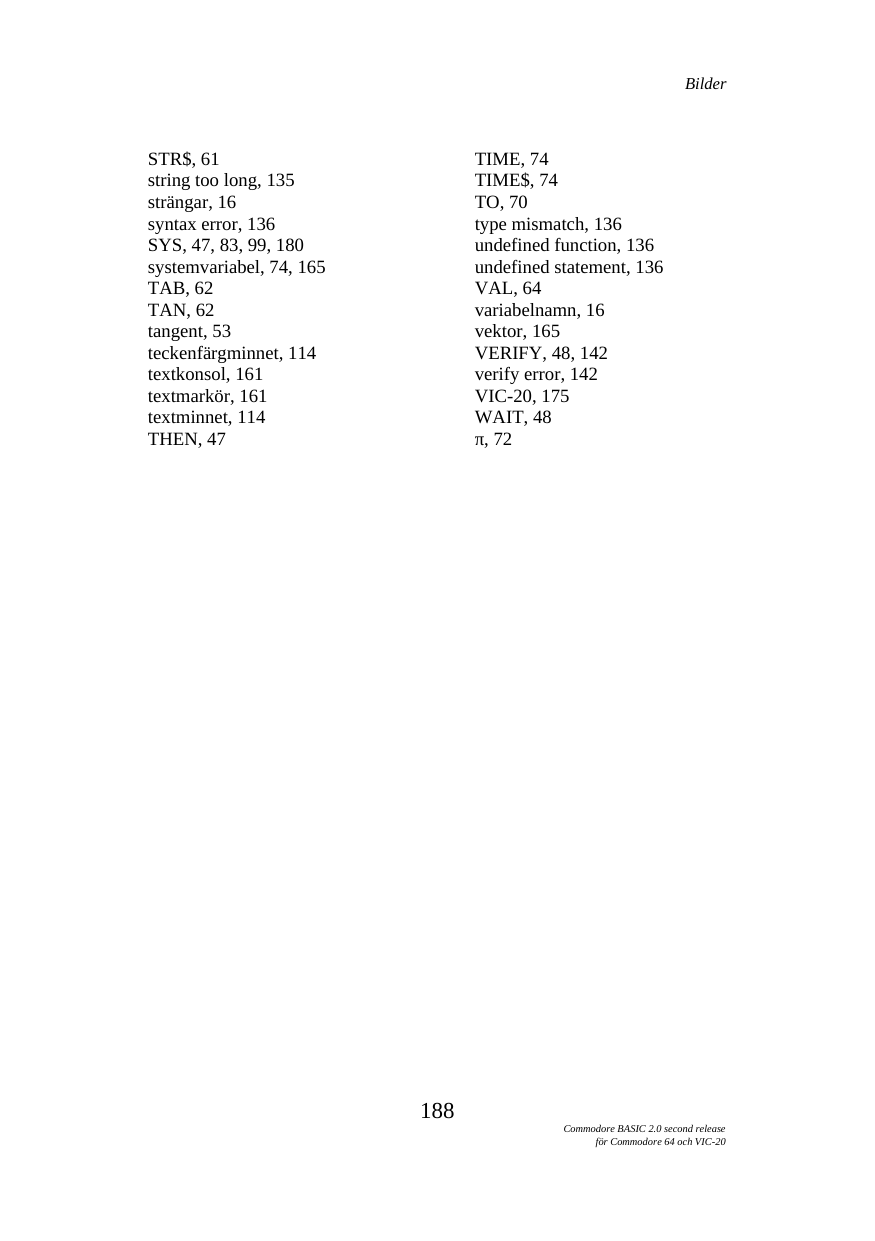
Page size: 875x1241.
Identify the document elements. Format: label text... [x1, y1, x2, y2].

text verify error, 142 [474, 363, 726, 385]
text TIME$, 74 [474, 169, 726, 191]
text undefined statement, 136 [474, 256, 726, 277]
text TIME, 74 [474, 148, 726, 169]
text TAB, 62 [148, 277, 399, 299]
text textminnet, 114 [148, 406, 399, 428]
text strängar, 16 [148, 191, 399, 212]
text string too long, 135 [148, 169, 399, 191]
text tangent, 53 [148, 320, 399, 342]
text type mismatch, 136 [474, 212, 726, 234]
text undefined function, 136 [474, 234, 726, 256]
text WAIT, 48 [474, 406, 726, 428]
text textkonsol, 161 [148, 363, 399, 385]
text VAL, 64 [474, 277, 726, 299]
text syntax error, 136 [148, 212, 399, 234]
text textmarkör, 161 [148, 385, 399, 406]
text π, 72 [474, 428, 726, 449]
text SYS, 47, 83, 99, 180 [148, 234, 399, 256]
text TAN, 62 [148, 299, 399, 320]
text VIC-20, 175 [474, 385, 726, 406]
text teckenfärgminnet, 114 [148, 342, 399, 363]
text STR$, 61 [148, 148, 399, 169]
text VERIFY, 48, 142 [474, 342, 726, 363]
text vektor, 165 [474, 320, 726, 342]
text TO, 70 [474, 191, 726, 212]
text variabelnamn, 16 [474, 299, 726, 320]
text THEN, 47 [148, 428, 399, 449]
text systemvariabel, 74, 165 [148, 256, 399, 277]
